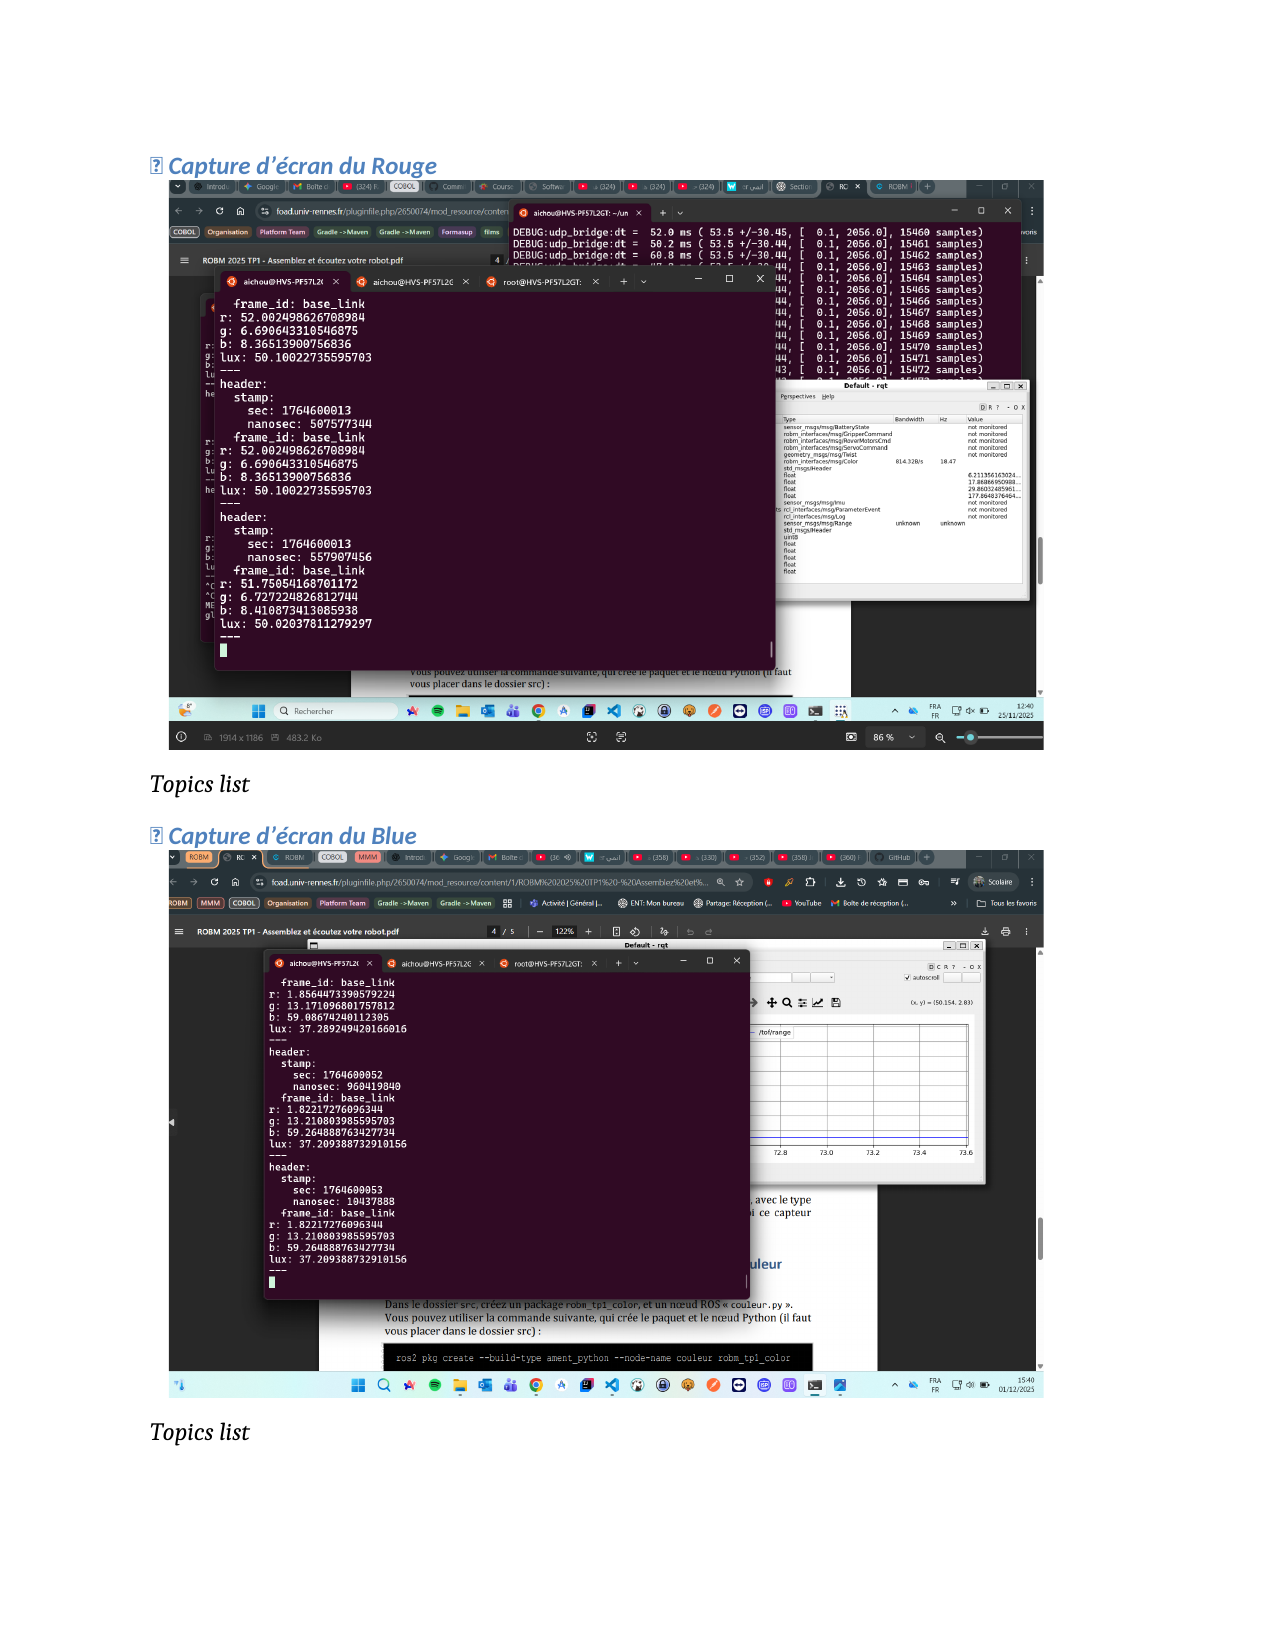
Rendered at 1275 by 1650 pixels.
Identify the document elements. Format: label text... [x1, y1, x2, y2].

text Topics list [150, 1418, 1125, 1447]
subtitle 📸 Capture d’écran du Rouge [150, 150, 1125, 181]
subtitle 📸 Capture d’écran du Blue [150, 820, 1125, 850]
text Topics list [150, 770, 1125, 799]
picture [168, 850, 1044, 1398]
picture [168, 180, 1044, 750]
